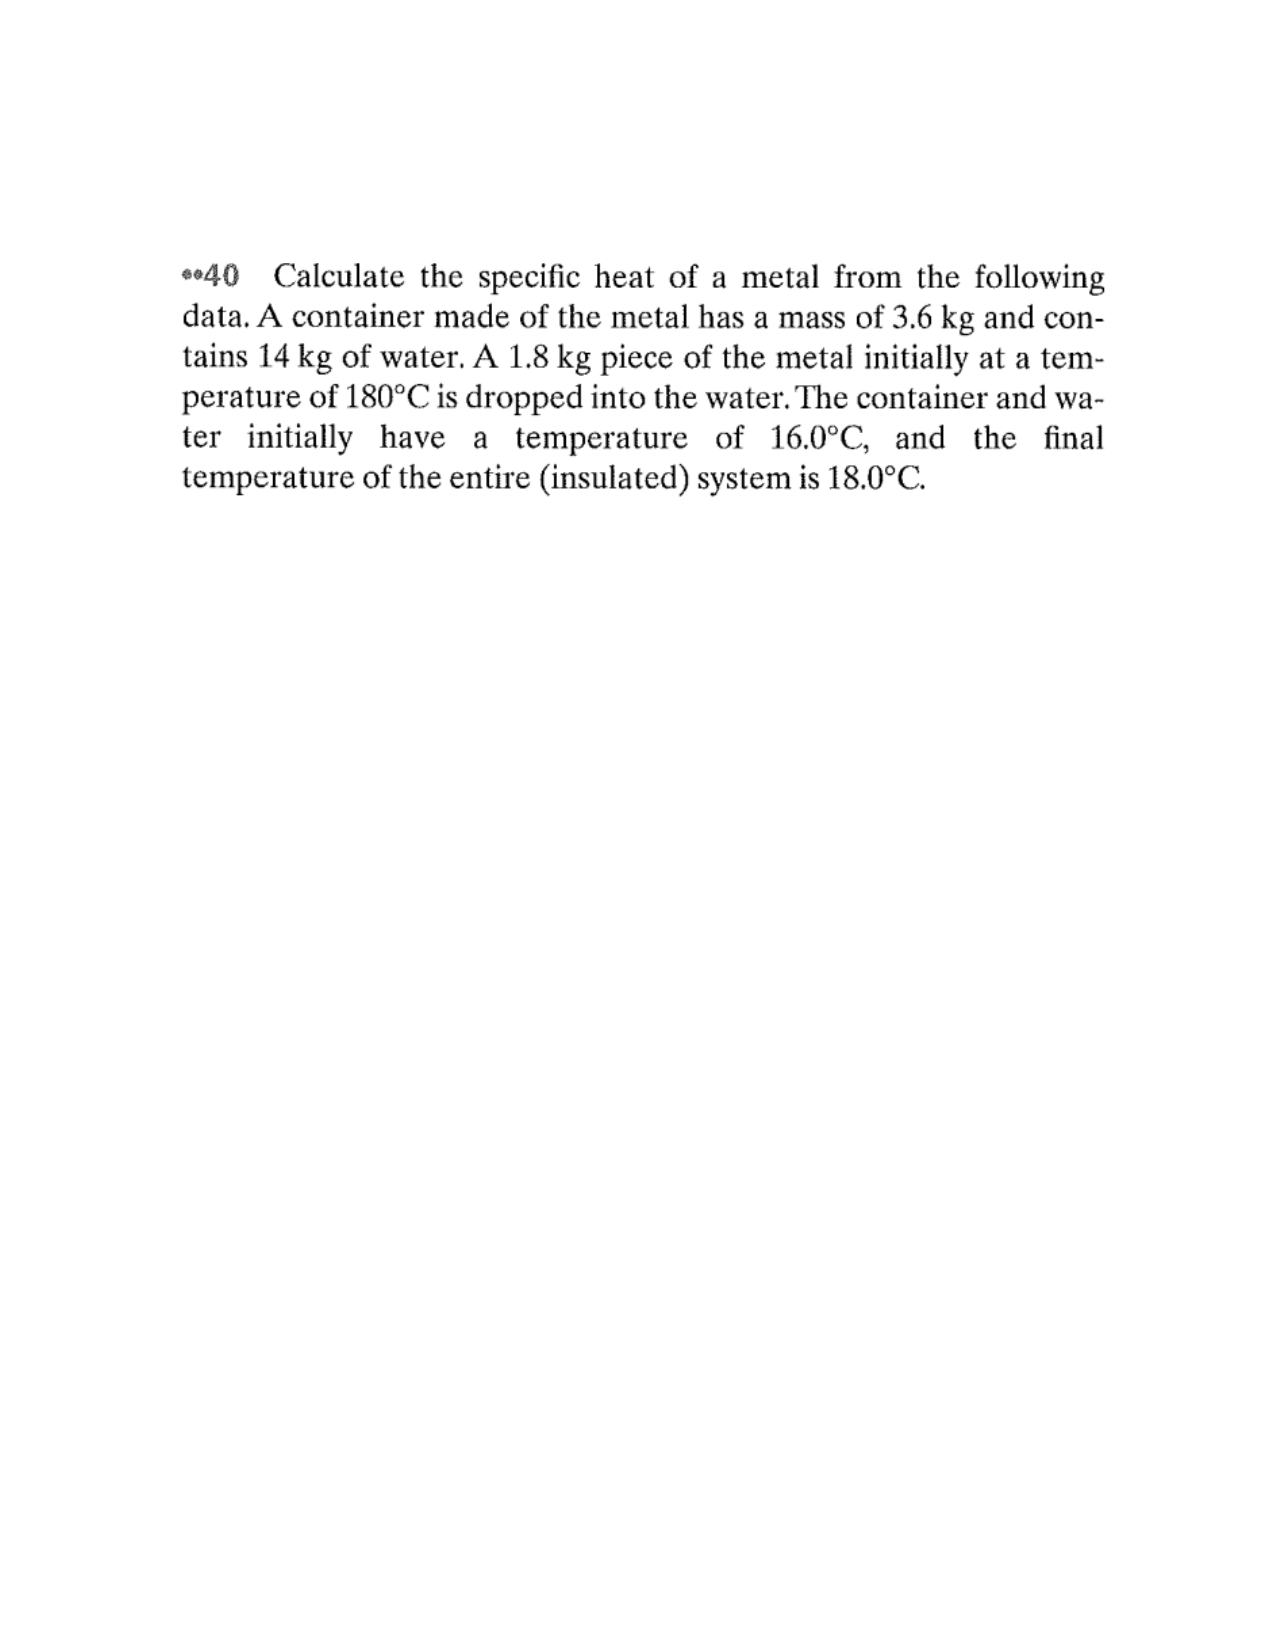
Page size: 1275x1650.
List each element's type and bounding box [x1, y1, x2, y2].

picture [150, 243, 1125, 509]
